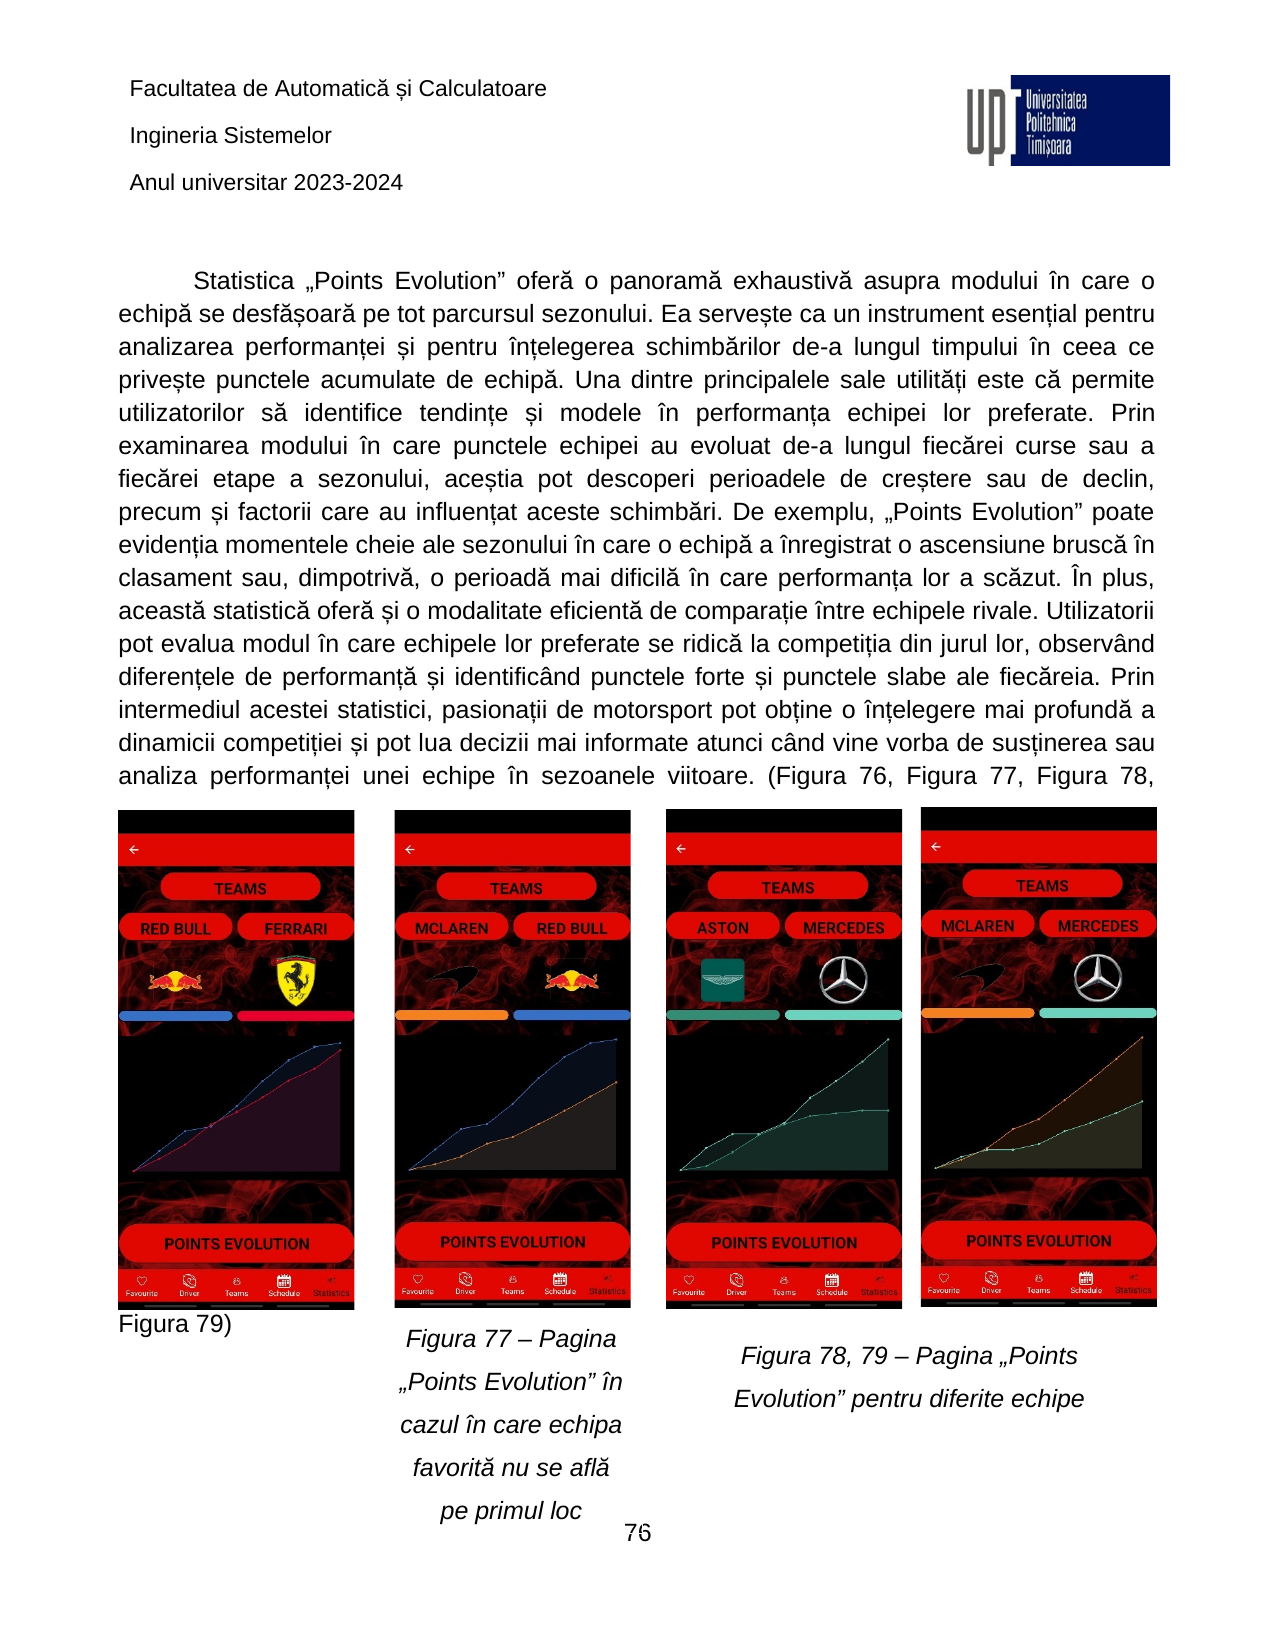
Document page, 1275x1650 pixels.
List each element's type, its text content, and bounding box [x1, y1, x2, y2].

picture [920, 807, 1157, 1307]
picture [967, 75, 1171, 166]
picture [666, 809, 903, 1309]
picture [118, 810, 355, 1310]
picture [394, 810, 631, 1308]
